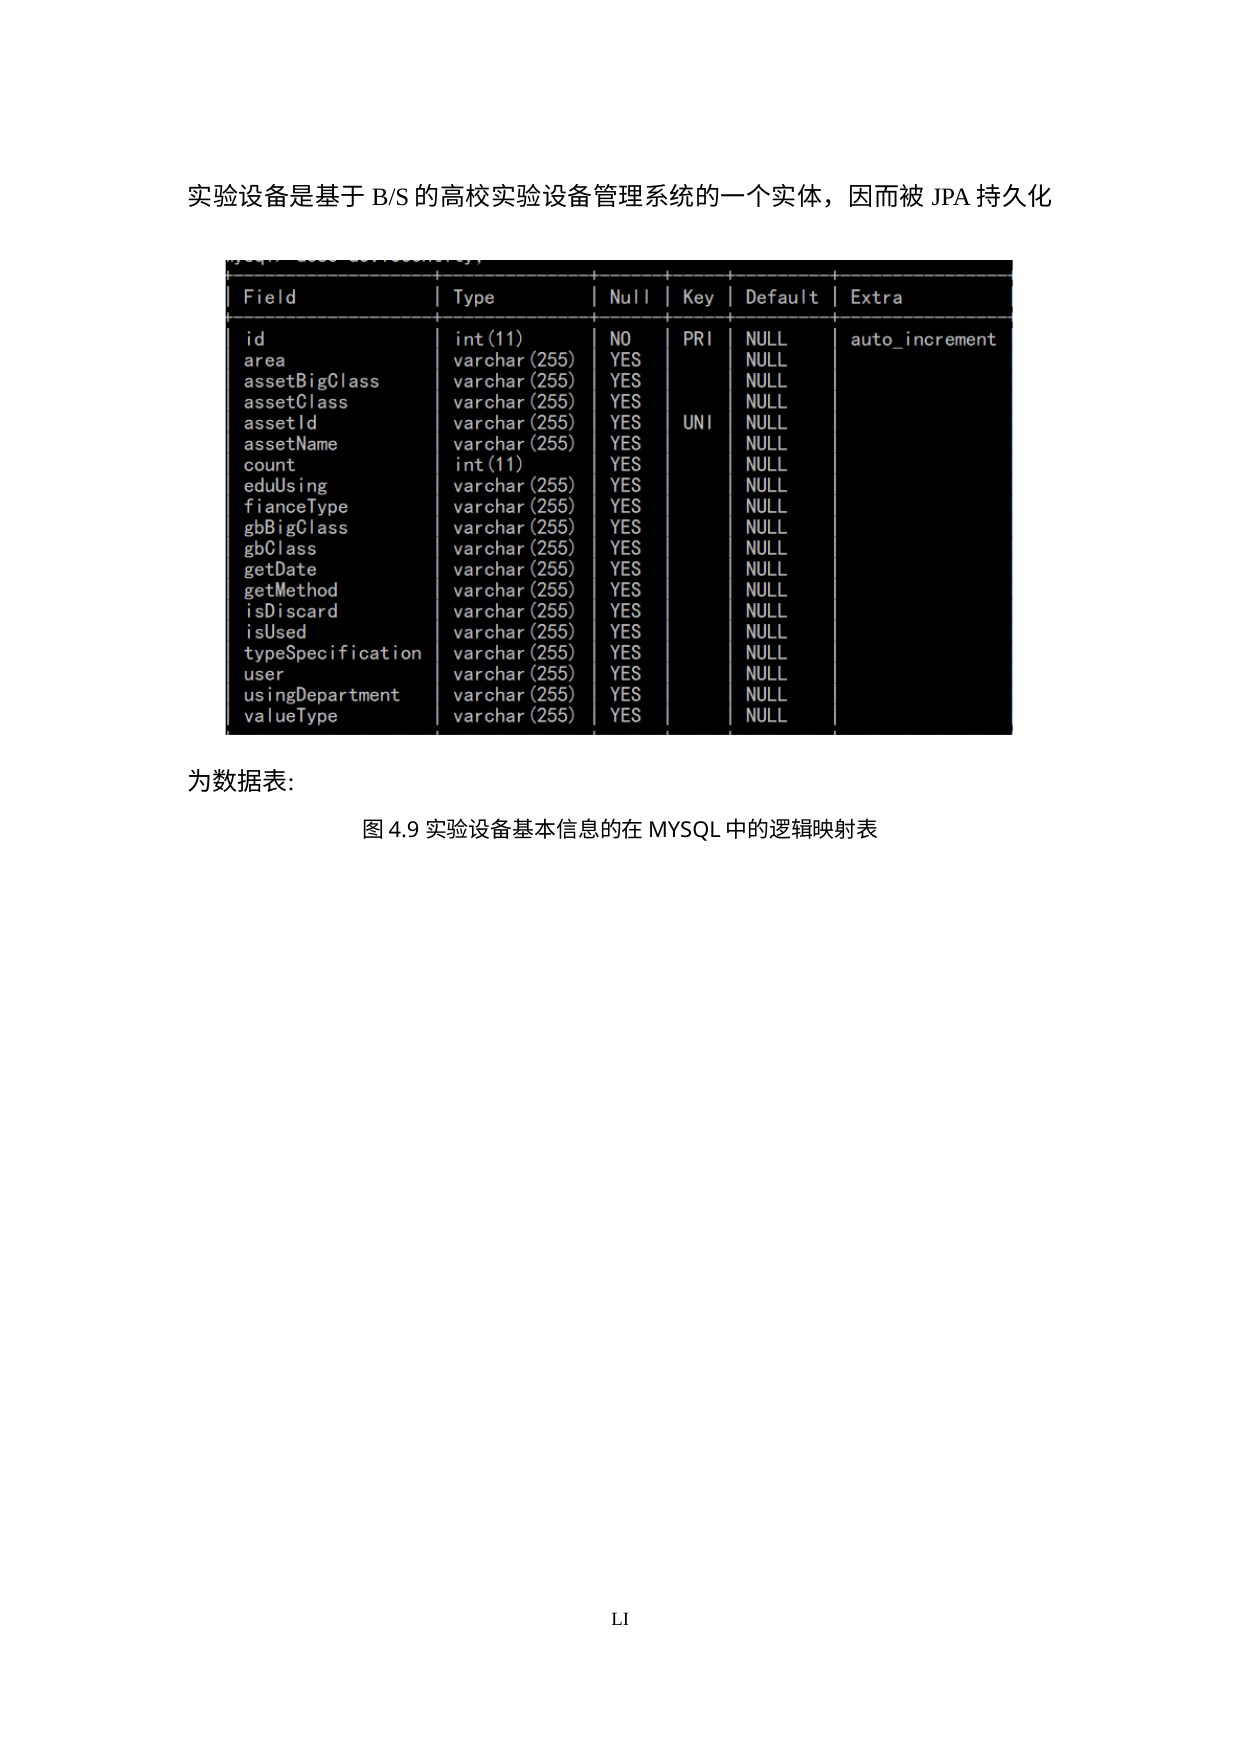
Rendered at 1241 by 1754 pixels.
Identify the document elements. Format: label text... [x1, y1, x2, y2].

text 图4.9 实验设备基本信息的在MYSQL中的逻辑映射表 [187, 812, 1053, 844]
picture [225, 260, 1012, 735]
